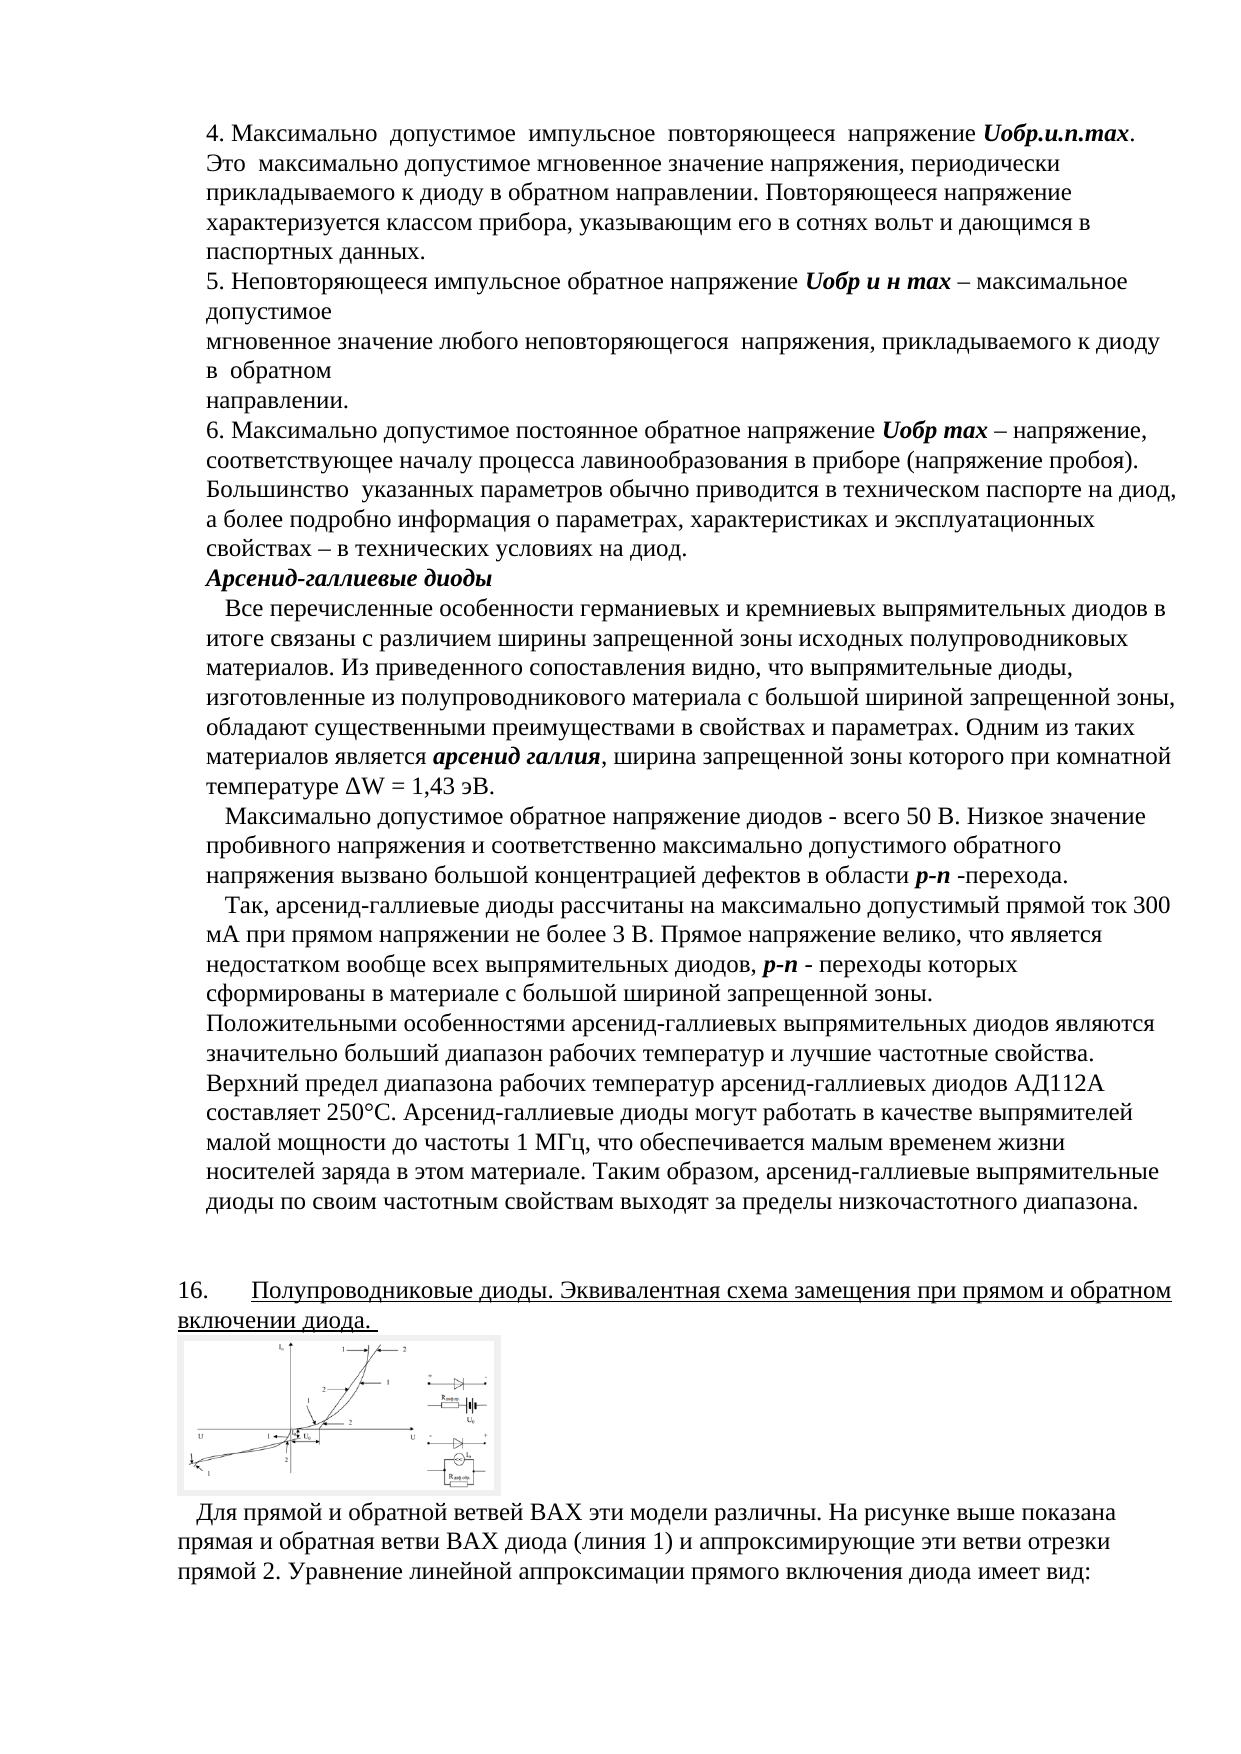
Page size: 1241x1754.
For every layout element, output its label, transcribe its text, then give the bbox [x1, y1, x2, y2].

text мгновенное значение любого неповторяющегося напряжения, прикладываемого к диоду в обратном [206, 326, 1178, 384]
text Так, арсенид-галлиевые диоды рассчитаны на максимально допустимый прямой ток 300 мА при прямом напряжении не более 3 В. Прямое напряжение велико, что является недостатком вообще всех выпрямительных диодов, p-n - переходы которых сформированы в материале с большой шириной запрещенной зоны. [206, 890, 1178, 1007]
text Максимально допустимое обратное напряжение диодов - всего 50 В. Низкое значение пробивного напряжения и соответственно максимально допустимого обратного напряжения вызвано большой концентрацией дефектов в области p-n -перехода. [206, 801, 1178, 889]
text 4. Максимально допустимое импульсное повторяющееся напряжение Uобр.и.п.max. Это максимально допустимое мгновенное значение напряжения, периодически прикладываемого к диоду в обратном направлении. Повторяющееся напряжение характеризуется классом прибора, указывающим его в сотнях вольт и дающимся в паспортных данных. [206, 118, 1178, 265]
text 6. Максимально допустимое постоянное обратное напряжение Uобр max – напряжение, соответствующее началу процесса лавинообразования в приборе (напряжение пробоя). Большинство указанных параметров обычно приводится в техническом паспорте на диод, а более подробно информация о параметрах, характеристиках и эксплуатационных свойствах – в технических условиях на диод. [206, 415, 1178, 562]
text Арсенид-галлиевые диоды [206, 563, 1178, 592]
text направлении. [206, 385, 1178, 414]
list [177, 1276, 1178, 1585]
text 5. Неповторяющееся импульсное обратное напряжение Uобр и н max – максимальное допустимое [206, 266, 1178, 325]
text Все перечисленные особенности германиевых и кремниевых выпрямительных диодов в итоге связаны с различием ширины запрещенной зоны исходных полупроводниковых материалов. Из приведенного сопоставления видно, что выпрямительные диоды, изготовленные из полупроводникового материала с большой шириной запрещенной зоны, обладают существенными преимуществами в свойствах и параметрах. Одним из таких материалов является арсенид галлия, ширина запрещенной зоны которого при комнатной температуре ΔW = 1,43 эВ. [206, 593, 1178, 799]
text Положительными особенностями арсенид-галлиевых выпрямительных диодов являются значительно больший диапазон рабочих температур и лучшие частотные свойства. Верхний предел диапазона рабочих температур арсенид-галлиевых диодов АД112А составляет 250°С. Арсенид-галлиевые диоды могут работать в качестве выпрямителей малой мощности до частоты 1 МГц, что обеспечивается малым временем жизни носителей заряда в этом материале. Таким образом, арсенид-галлиевые выпрямительные диоды по своим частотным свойствам выходят за пределы низкочастотного диапазона. [206, 1008, 1178, 1215]
picture [184, 1341, 494, 1490]
